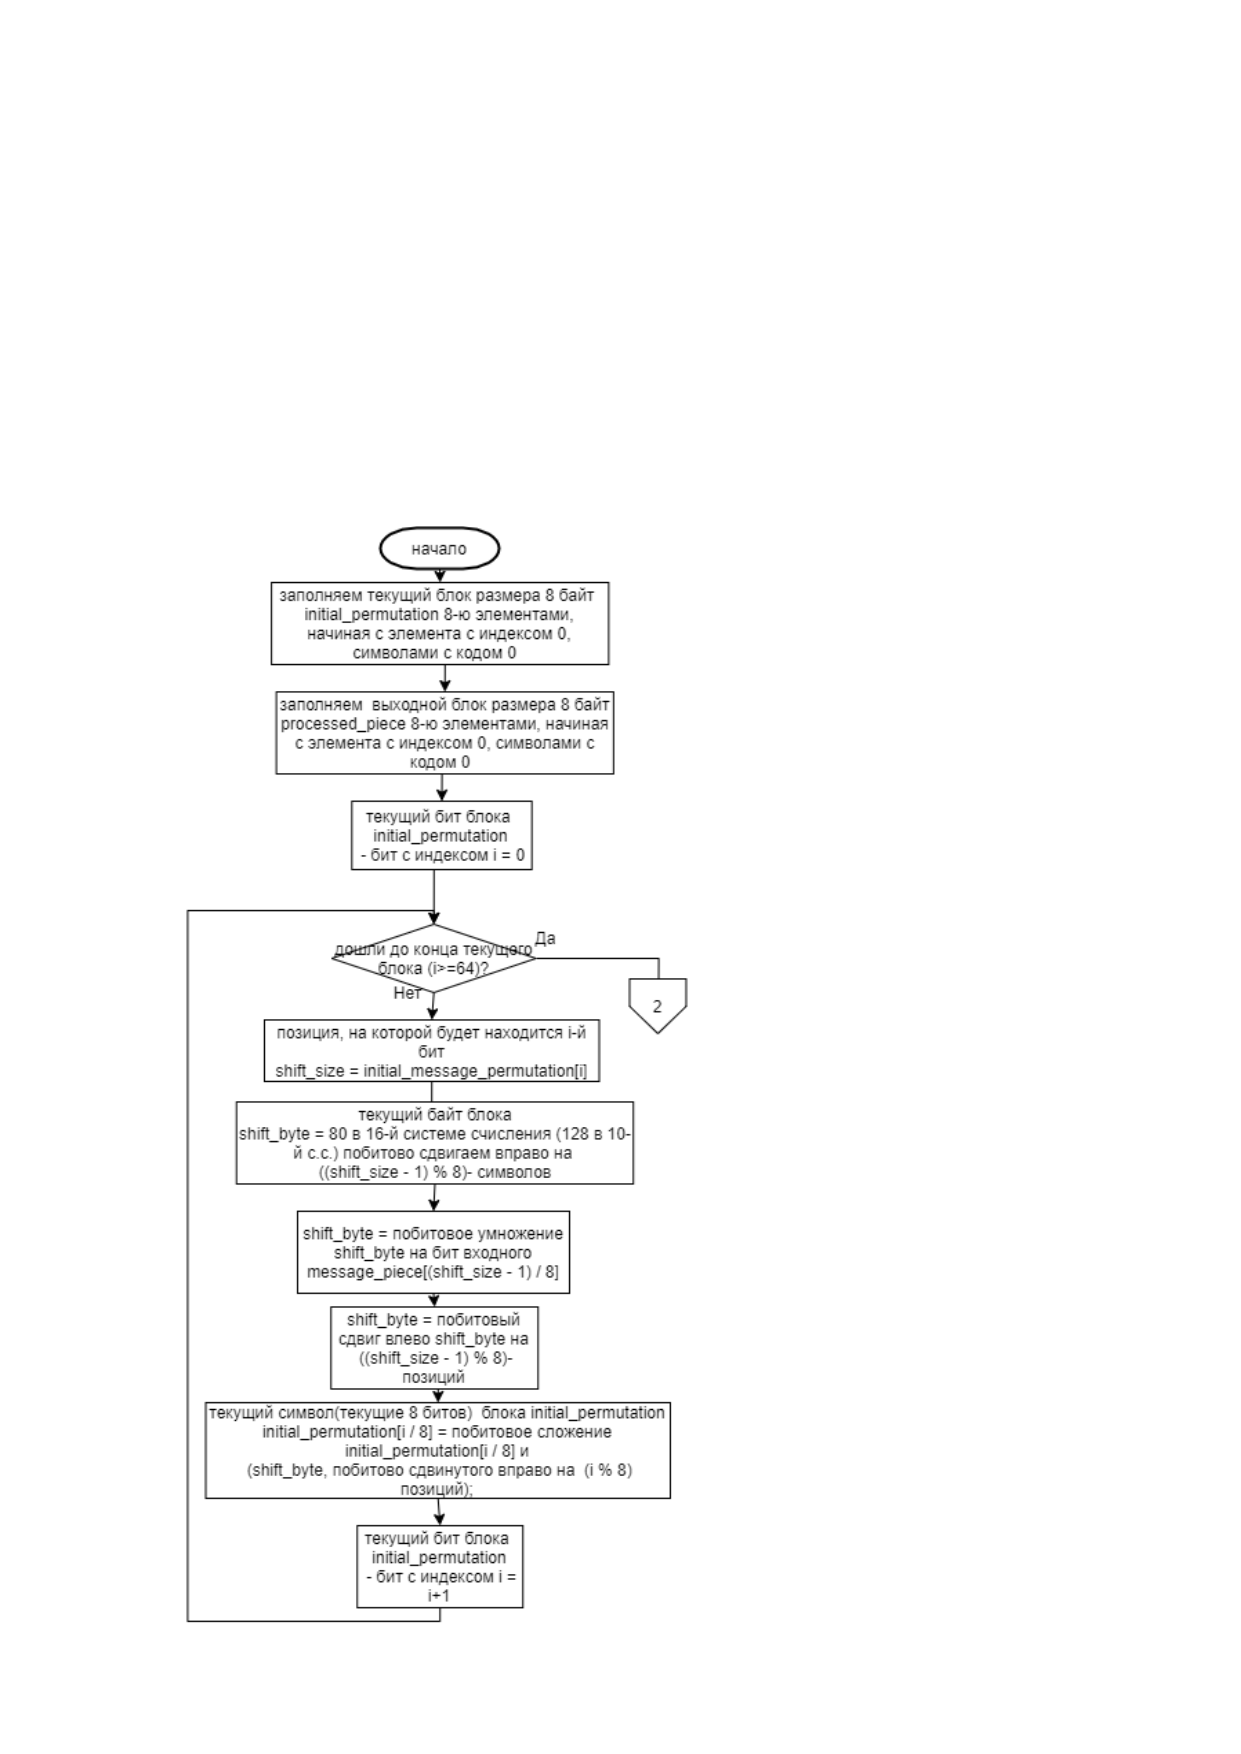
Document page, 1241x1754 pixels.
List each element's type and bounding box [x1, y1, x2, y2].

picture [177, 526, 694, 1636]
